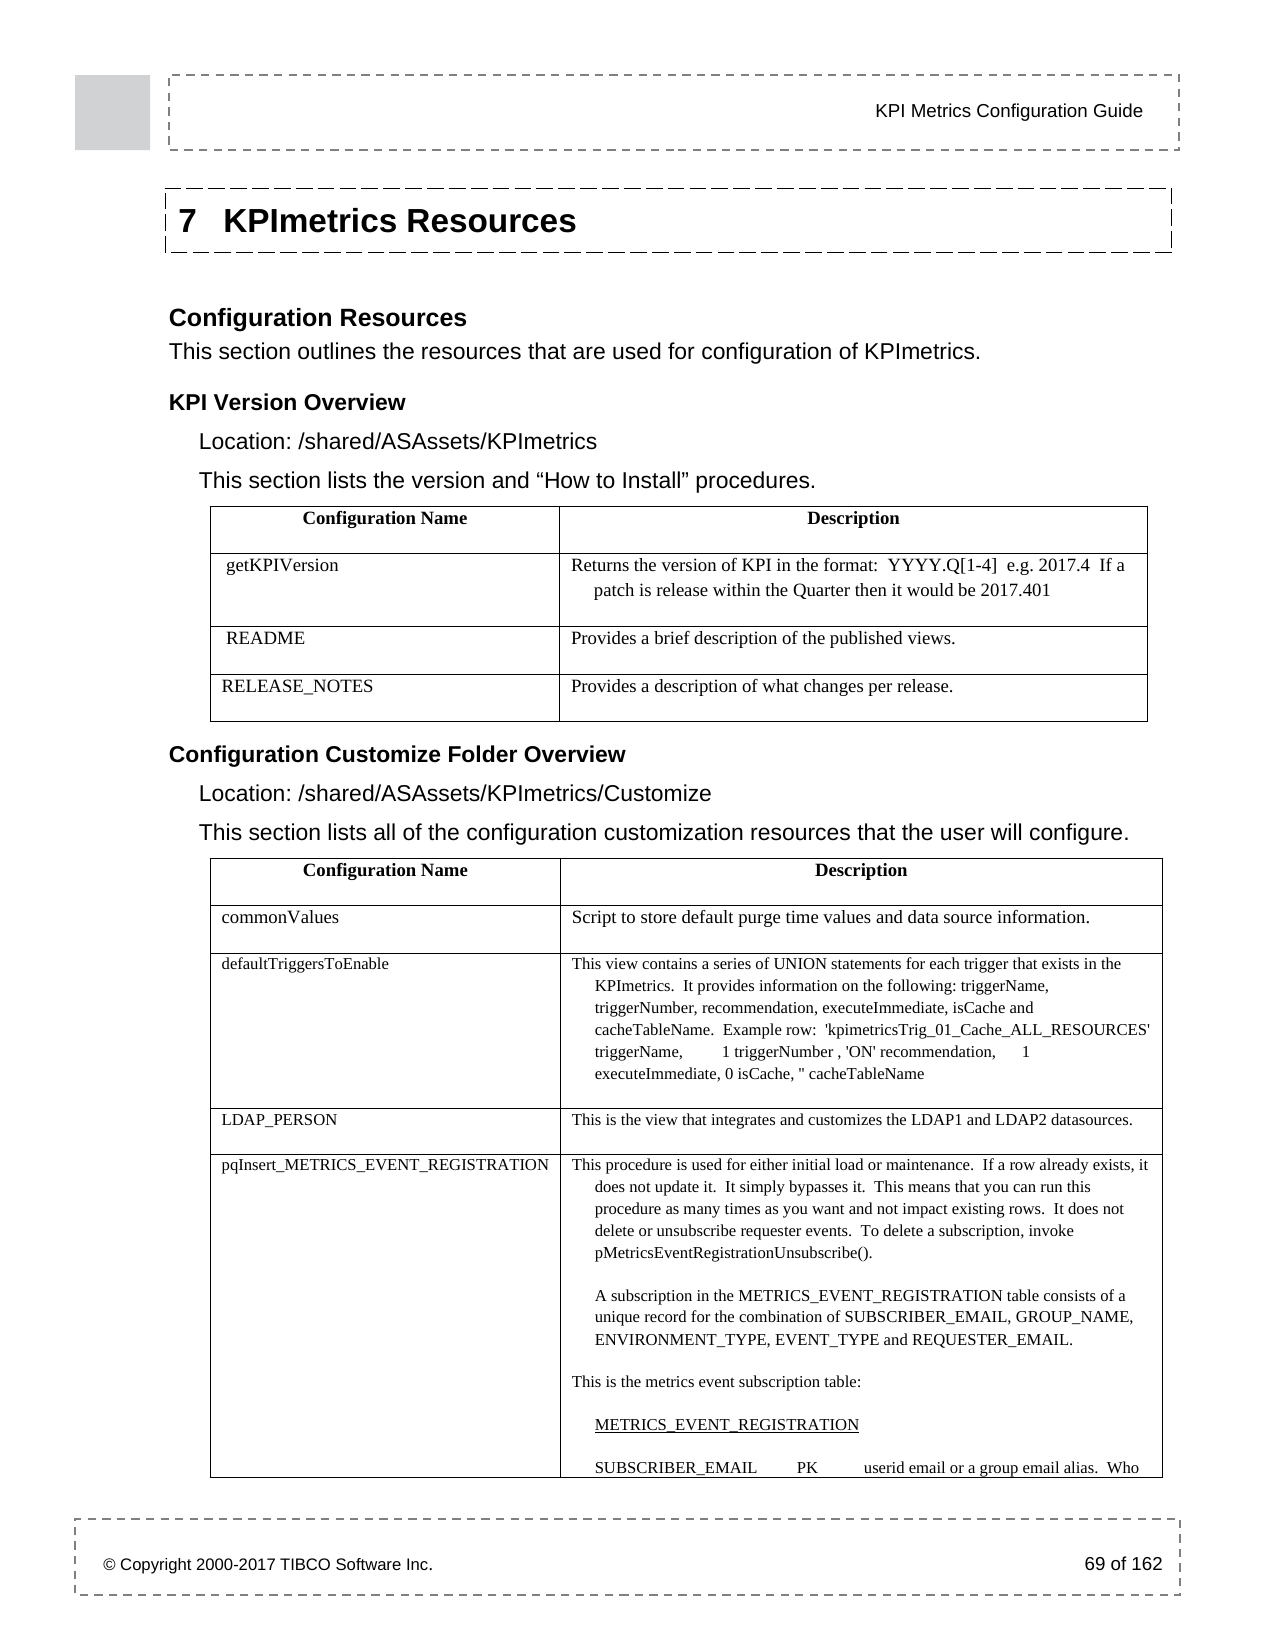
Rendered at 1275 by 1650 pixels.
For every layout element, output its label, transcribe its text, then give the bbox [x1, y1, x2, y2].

subtitle Configuration Customize Folder Overview [169, 741, 1162, 767]
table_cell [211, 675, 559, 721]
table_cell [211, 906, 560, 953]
subtitle Configuration Resources [169, 303, 1162, 332]
subtitle KPImetrics Resources [164, 187, 1172, 253]
text Location: /shared/ASAssets/KPImetrics/Customize [199, 780, 1162, 806]
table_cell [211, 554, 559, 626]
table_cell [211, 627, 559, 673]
text This section lists all of the configuration customization resources that the user will configure. [199, 819, 1162, 845]
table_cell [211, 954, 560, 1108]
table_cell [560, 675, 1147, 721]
text This section lists the version and “How to Install” procedures. [199, 467, 1162, 493]
text Location: /shared/ASAssets/KPImetrics [199, 428, 1162, 454]
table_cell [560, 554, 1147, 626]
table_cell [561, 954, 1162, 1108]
text This section outlines the resources that are used for configuration of KPImetrics. [169, 338, 1161, 364]
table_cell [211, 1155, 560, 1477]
subtitle KPI Version Overview [169, 389, 1162, 415]
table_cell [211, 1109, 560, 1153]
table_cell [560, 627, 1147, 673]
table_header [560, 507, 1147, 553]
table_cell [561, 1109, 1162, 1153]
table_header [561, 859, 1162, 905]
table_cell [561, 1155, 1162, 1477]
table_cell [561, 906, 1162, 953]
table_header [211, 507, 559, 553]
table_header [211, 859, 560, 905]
